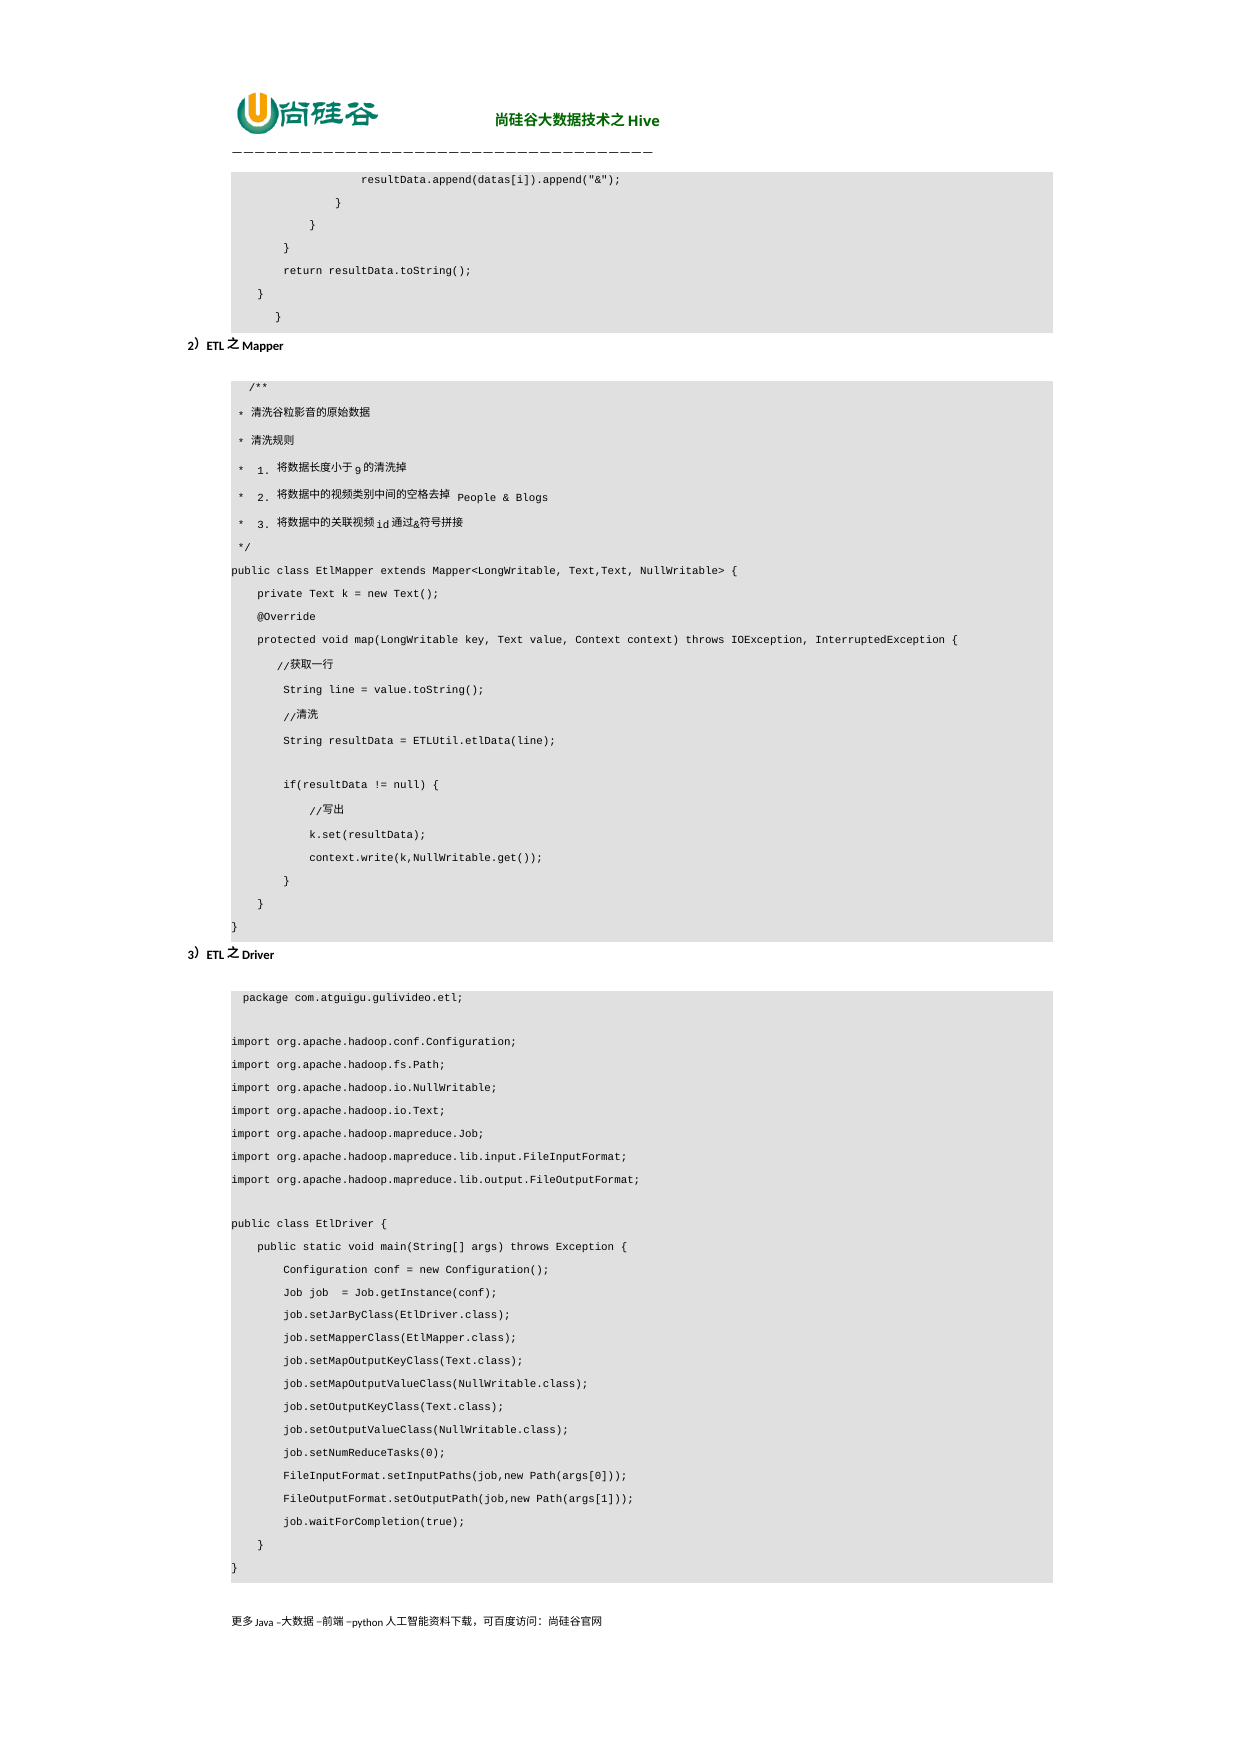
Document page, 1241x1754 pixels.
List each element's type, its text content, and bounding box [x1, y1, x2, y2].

text } [231, 287, 1053, 310]
text package com.atguigu.gulivideo.etl; import org.apache.hadoop.conf.Configuration; import org.apache.hadoop.fs.Path; import org.apache.hadoop.io.NullWritable; import org.apache.hadoop.io.Text; import org.apache.hadoop.mapreduce.Job; import org.apache.hadoop.mapreduce.lib.input.FileInputFormat; import org.apache.hadoop.mapreduce.lib.output.FileOutputFormat; public class EtlDriver { public static void main(String[] args) throws Exception { Configuration conf = new Configuration(); Job job = Job.getInstance(conf); job.setJarByClass(EtlDriver.class); job.setMapperClass(EtlMapper.class); job.setMapOutputKeyClass(Text.class); job.setMapOutputValueClass(NullWritable.class); job.setOutputKeyClass(Text.class); job.setOutputValueClass(NullWritable.class); job.setNumReduceTasks(0); FileInputFormat.setInputPaths(job,new Path(args[0])); FileOutputFormat.setOutputPath(job,new Path(args[1])); job.waitForCompletion(true); } } [231, 991, 1053, 1583]
picture [231, 88, 382, 138]
text return resultData.toString(); [231, 264, 1053, 287]
text } [231, 310, 1053, 333]
text } [231, 241, 1053, 264]
text } [231, 919, 1053, 942]
text } [231, 218, 1053, 241]
text 2）ETL之Mapper [187, 333, 1053, 365]
text resultData.append(datas[i]).append("&"); [231, 172, 1053, 195]
text /** * 清洗谷粒影音的原始数据 * 清洗规则 * 1. 将数据长度小于9的清洗掉 * 2. 将数据中的视频类别中间的空格去掉 People & Blogs * 3. 将数据中的关联视频id通过&符号拼接 */ public class EtlMapper extends Mapper<LongWritable, Text,Text, NullWritable> { private Text k = new Text(); @Override protected void map(LongWritable key, Text value, Context context) throws IOException, InterruptedException { //获取一行 String line = value.toString(); //清洗 String resultData = ETLUtil.etlData(line); if(resultData != null) { //写出 k.set(resultData); context.write(k,NullWritable.get()); } } [231, 381, 1053, 919]
text 3）ETL之Driver [187, 942, 1053, 975]
text } [231, 195, 1053, 218]
